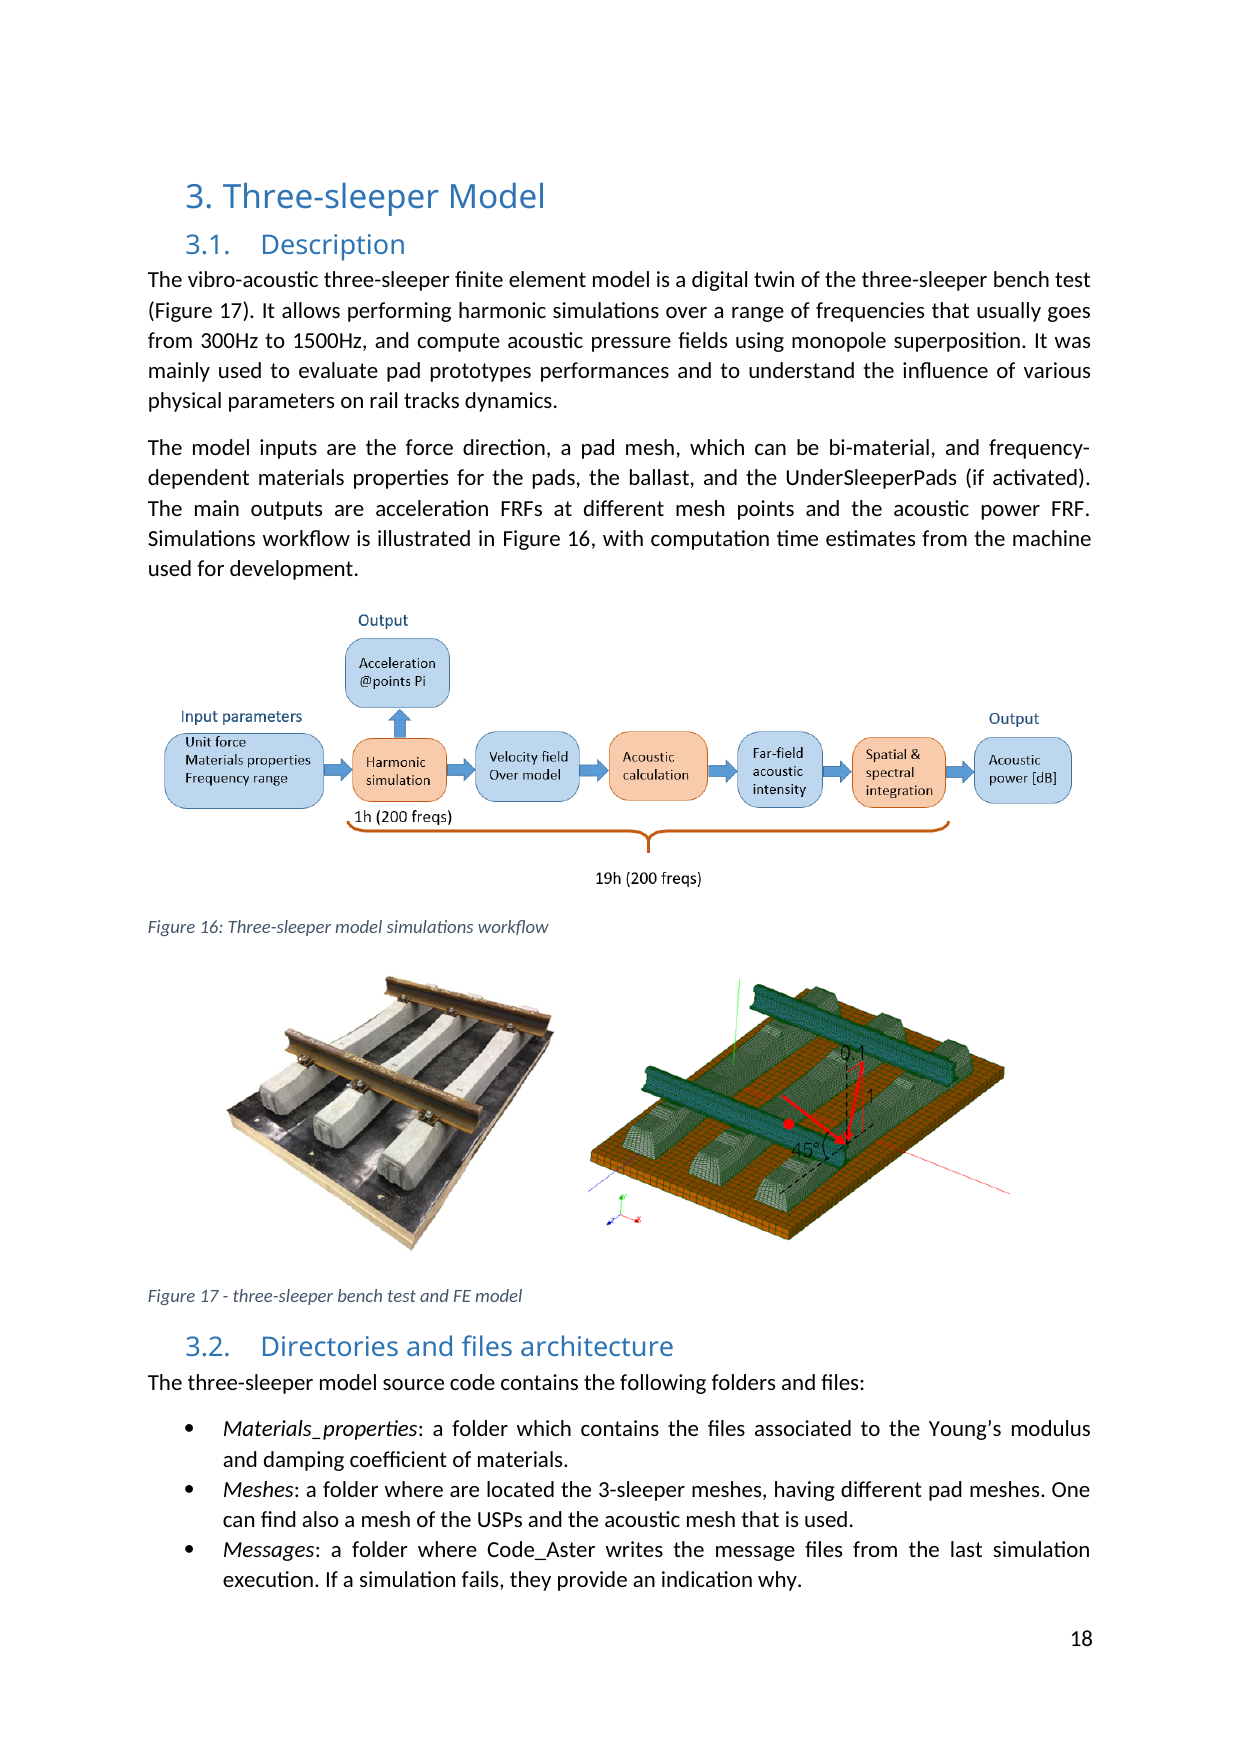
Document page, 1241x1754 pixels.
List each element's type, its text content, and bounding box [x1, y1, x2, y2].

text The vibro-acoustic three-sleeper finite element model is a digital twin of the three-sleeper bench test (Figure 17). It allows performing harmonic simulations over a range of frequencies that usually goes from 300Hz to 1500Hz, and compute acoustic pressure fields using monopole superposition. It was mainly used to evaluate pad prototypes performances and to understand the influence of various physical parameters on rail tracks dynamics. [148, 266, 1093, 414]
text The three-sleeper model source code contains the following folders and files: [148, 1368, 1093, 1396]
subtitle Directories and files architecture [185, 1328, 1093, 1365]
text Figure 16: Three-sleeper model simulations workflow [148, 915, 1093, 938]
picture [147, 601, 1093, 897]
list Meshes: a folder where are located the 3-sleeper meshes, having different pad meshes. One can find also a mesh of the USPs and the acoustic mesh that is used. [185, 1475, 1093, 1533]
text The model inputs are the force direction, a pad mesh, which can be bi-material, and frequency-dependent materials properties for the pads, the ballast, and the UnderSleeperPads (if activated). The main outputs are acceleration FRFs at different mesh points and the acoustic power FRF. Simulations workflow is illustrated in Figure 16, with computation time estimates from the machine used for development. [148, 433, 1093, 582]
subtitle Three-sleeper Model [185, 173, 1093, 218]
picture [203, 958, 1037, 1266]
list Materials_properties: a folder which contains the files associated to the Young’s modulus and damping coefficient of materials. [185, 1414, 1093, 1473]
list Messages: a folder where Code_Aster writes the message files from the last simulation execution. If a simulation fails, they provide an indication why. [185, 1535, 1093, 1594]
text Figure 17 - three-sleeper bench test and FE model [148, 1284, 1093, 1307]
subtitle Description [185, 226, 1093, 263]
